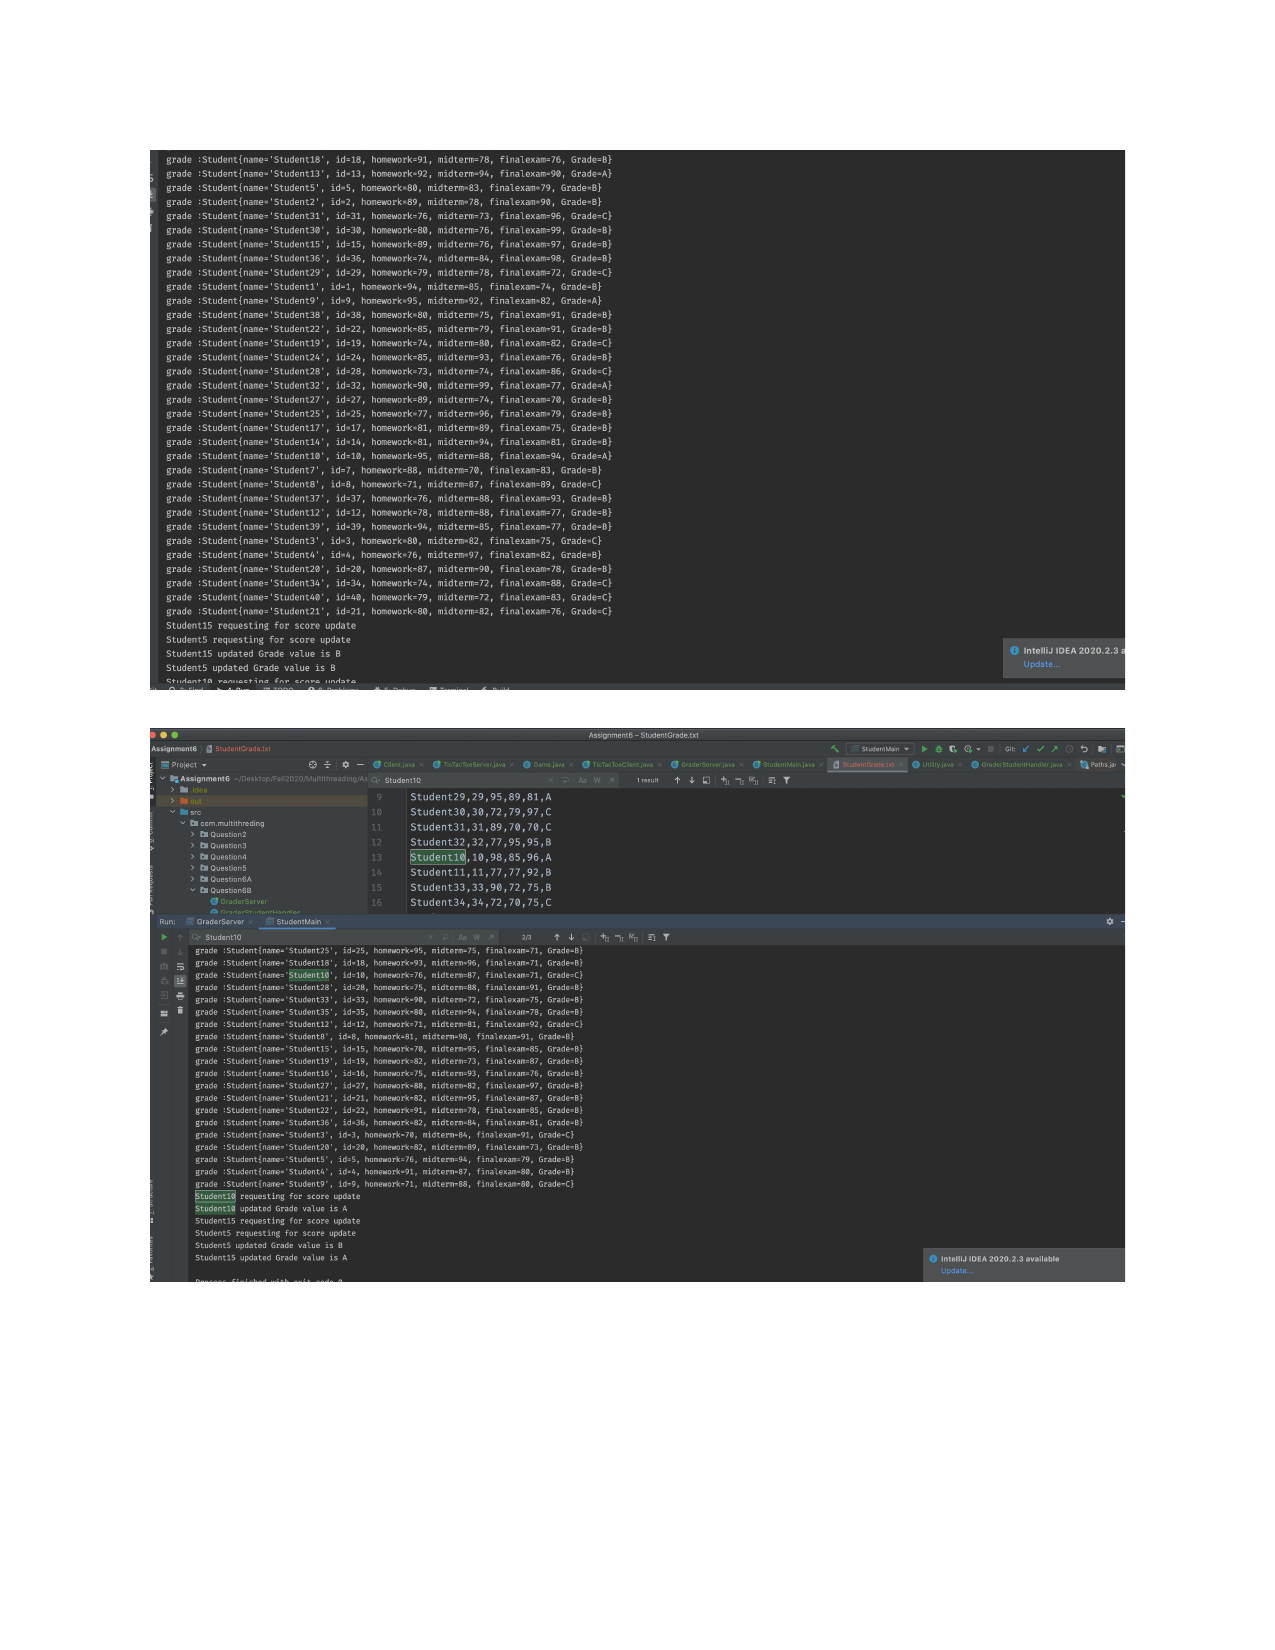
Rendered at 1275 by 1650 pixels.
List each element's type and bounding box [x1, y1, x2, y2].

picture [150, 150, 1125, 690]
picture [150, 728, 1125, 1282]
